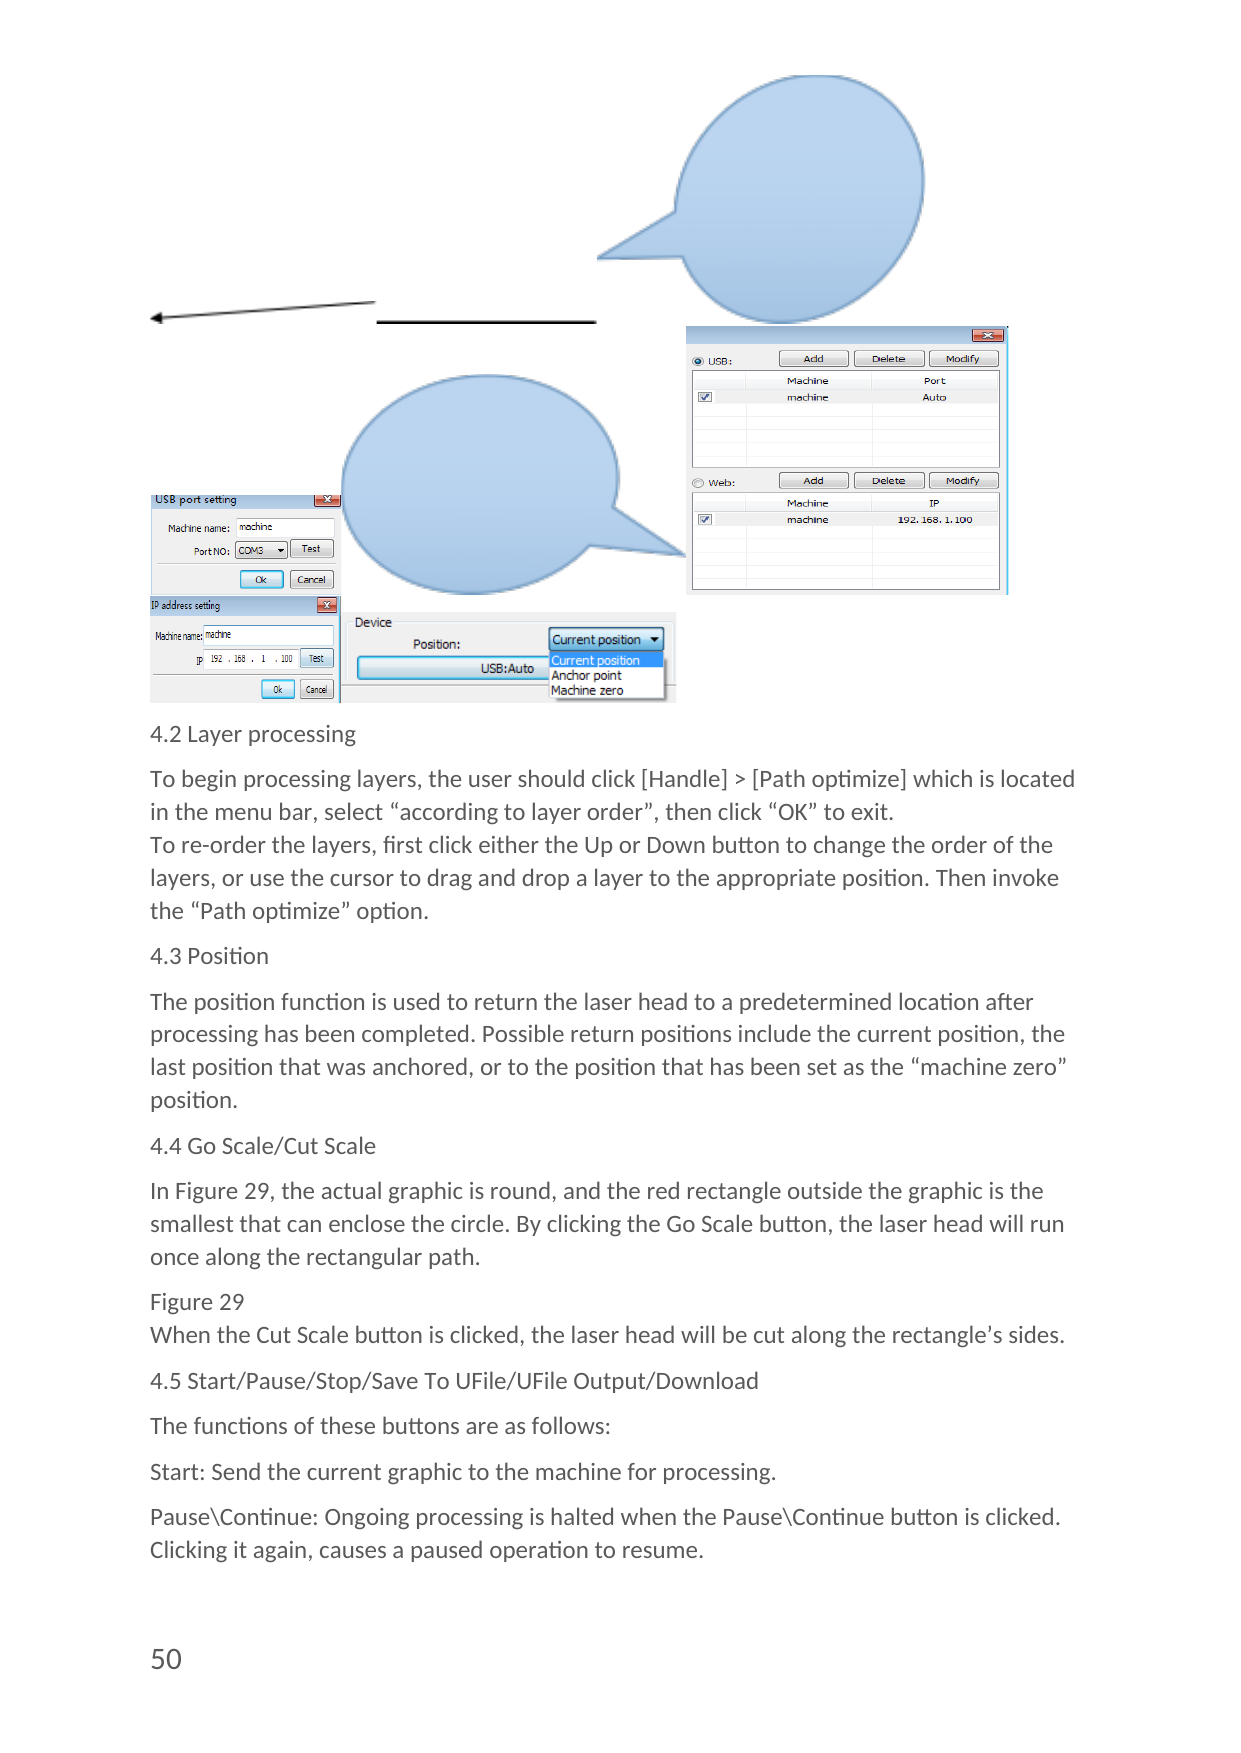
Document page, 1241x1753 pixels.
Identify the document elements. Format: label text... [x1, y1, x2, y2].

text In Figure 29, the actual graphic is round, and the red rectangle outside the graphic is the smallest that can enclose the circle. By clicking the Go Scale button, the laser head will run once along the rectangular path. [150, 1175, 1090, 1272]
text 4.2 Layer processing [150, 718, 1090, 748]
text The position function is used to return the laser head to a predetermined location after processing has been completed. Possible return positions include the current position, the last position that was anchored, or to the position that has been set as the “machine zero” position. [150, 986, 1090, 1115]
text Pause\Continue: Ongoing processing is halted when the Pause\Continue button is clicked. Clicking it again, causes a paused operation to resume. [150, 1501, 1090, 1564]
text 4.5 Start/Pause/Stop/Save To UFile/UFile Output/Download [150, 1365, 1090, 1395]
text 4.3 Position [150, 940, 1090, 971]
picture [150, 75, 926, 324]
text The functions of these buttons are as follows: [150, 1410, 1090, 1441]
text Figure 29 When the Cut Scale button is clicked, the laser head will be cut along the rectangle’s sides. [150, 1286, 1090, 1350]
text Start: Send the current graphic to the machine for processing. [150, 1456, 1090, 1486]
picture [150, 596, 677, 703]
text To begin processing layers, the user should click [Handle] > [Path optimize] which is located in the menu bar, select “according to layer order”, then click “OK” to exit. To re-order the layers, first click either the Up or Down button to change the order of the layers, or use the cursor to drag and drop a layer to the appropriate position. Then invoke the “Path optimize” option. [150, 763, 1090, 925]
text 4.4 Go Scale/Cut Scale [150, 1130, 1090, 1160]
picture [150, 326, 1009, 595]
